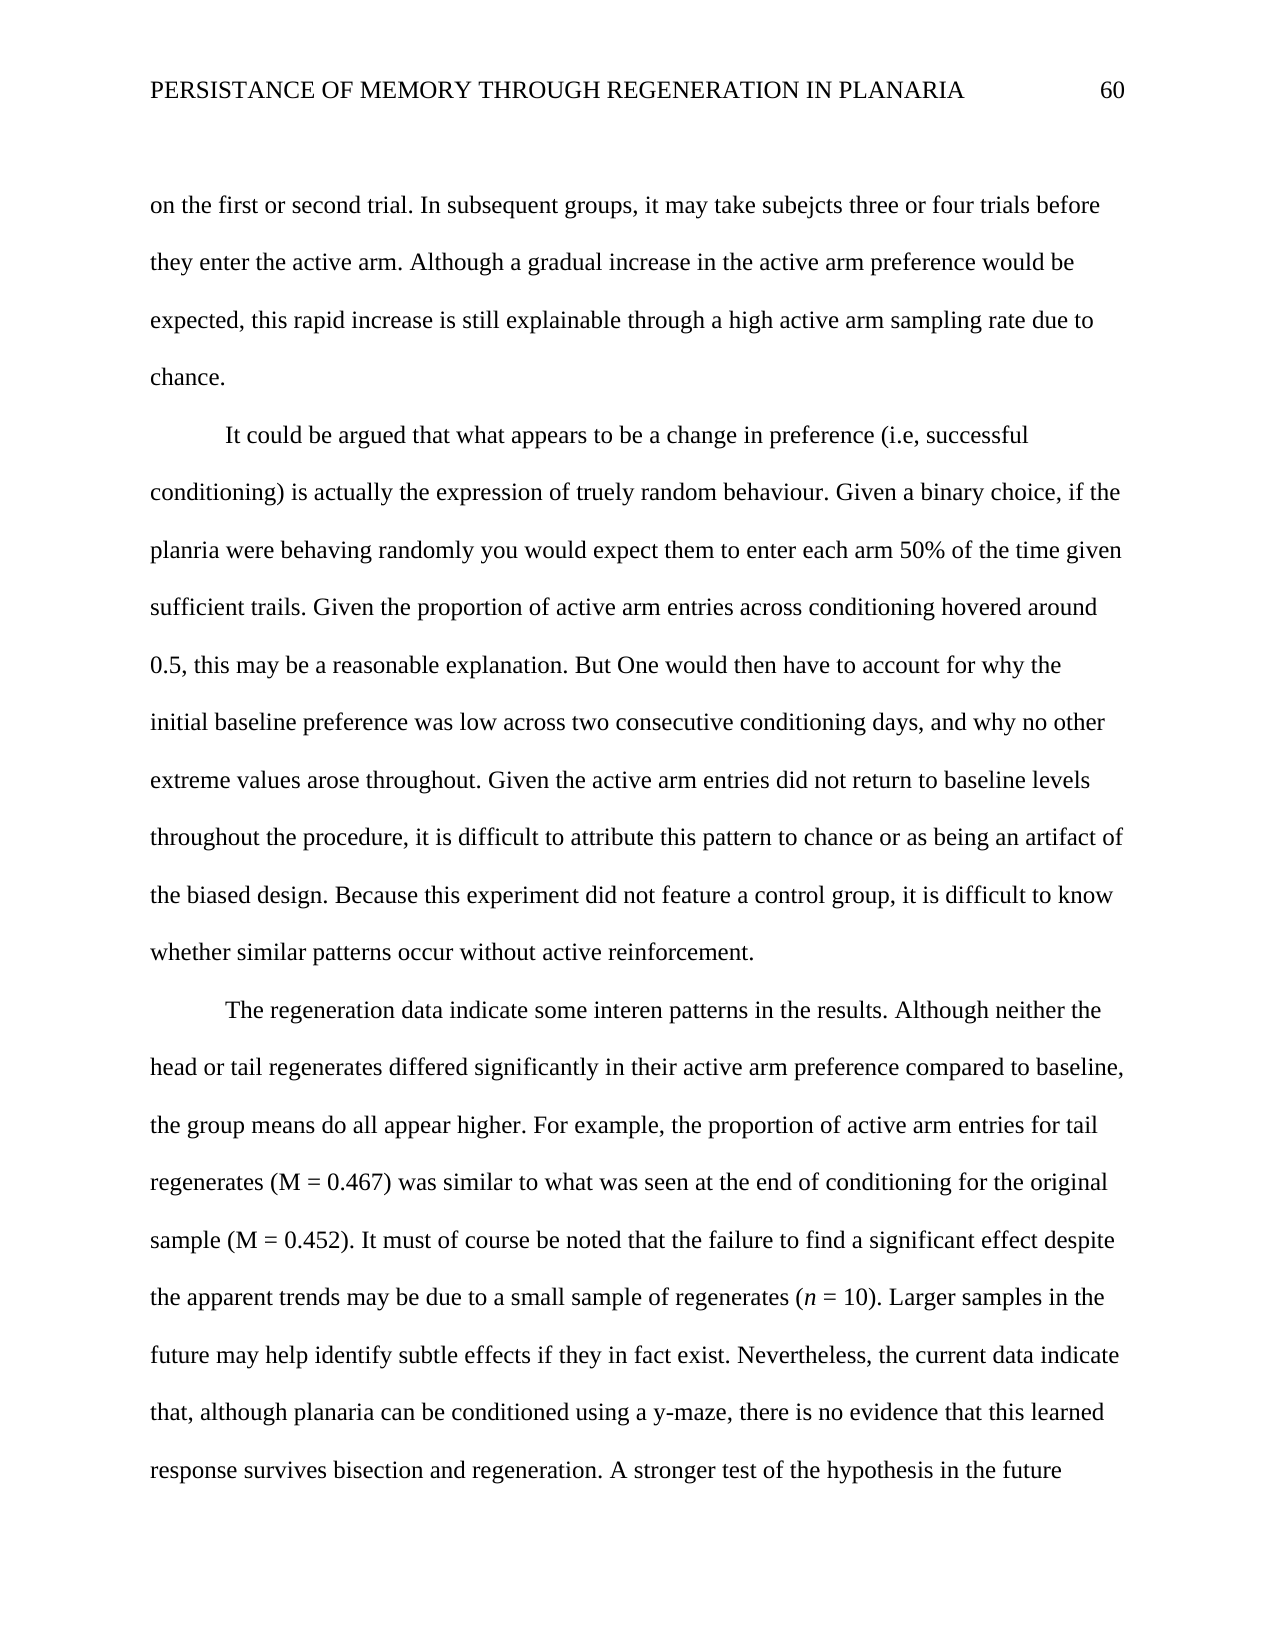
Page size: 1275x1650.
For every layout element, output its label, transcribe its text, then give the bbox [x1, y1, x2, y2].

text It could be argued that what appears to be a change in preference (i.e, successful conditioning) is actually the expression of truely random behaviour. Given a binary choice, if the planria were behaving randomly you would expect them to enter each arm 50% of the time given sufficient trails. Given the proportion of active arm entries across conditioning hovered around 0.5, this may be a reasonable explanation. But One would then have to account for why the initial baseline preference was low across two consecutive conditioning days, and why no other extreme values arose throughout. Given the active arm entries did not return to baseline levels throughout the procedure, it is difficult to attribute this pattern to chance or as being an artifact of the biased design. Because this experiment did not feature a control group, it is difficult to know whether similar patterns occur without active reinforcement. [150, 420, 1125, 966]
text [150, 995, 1125, 1484]
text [150, 190, 1125, 391]
